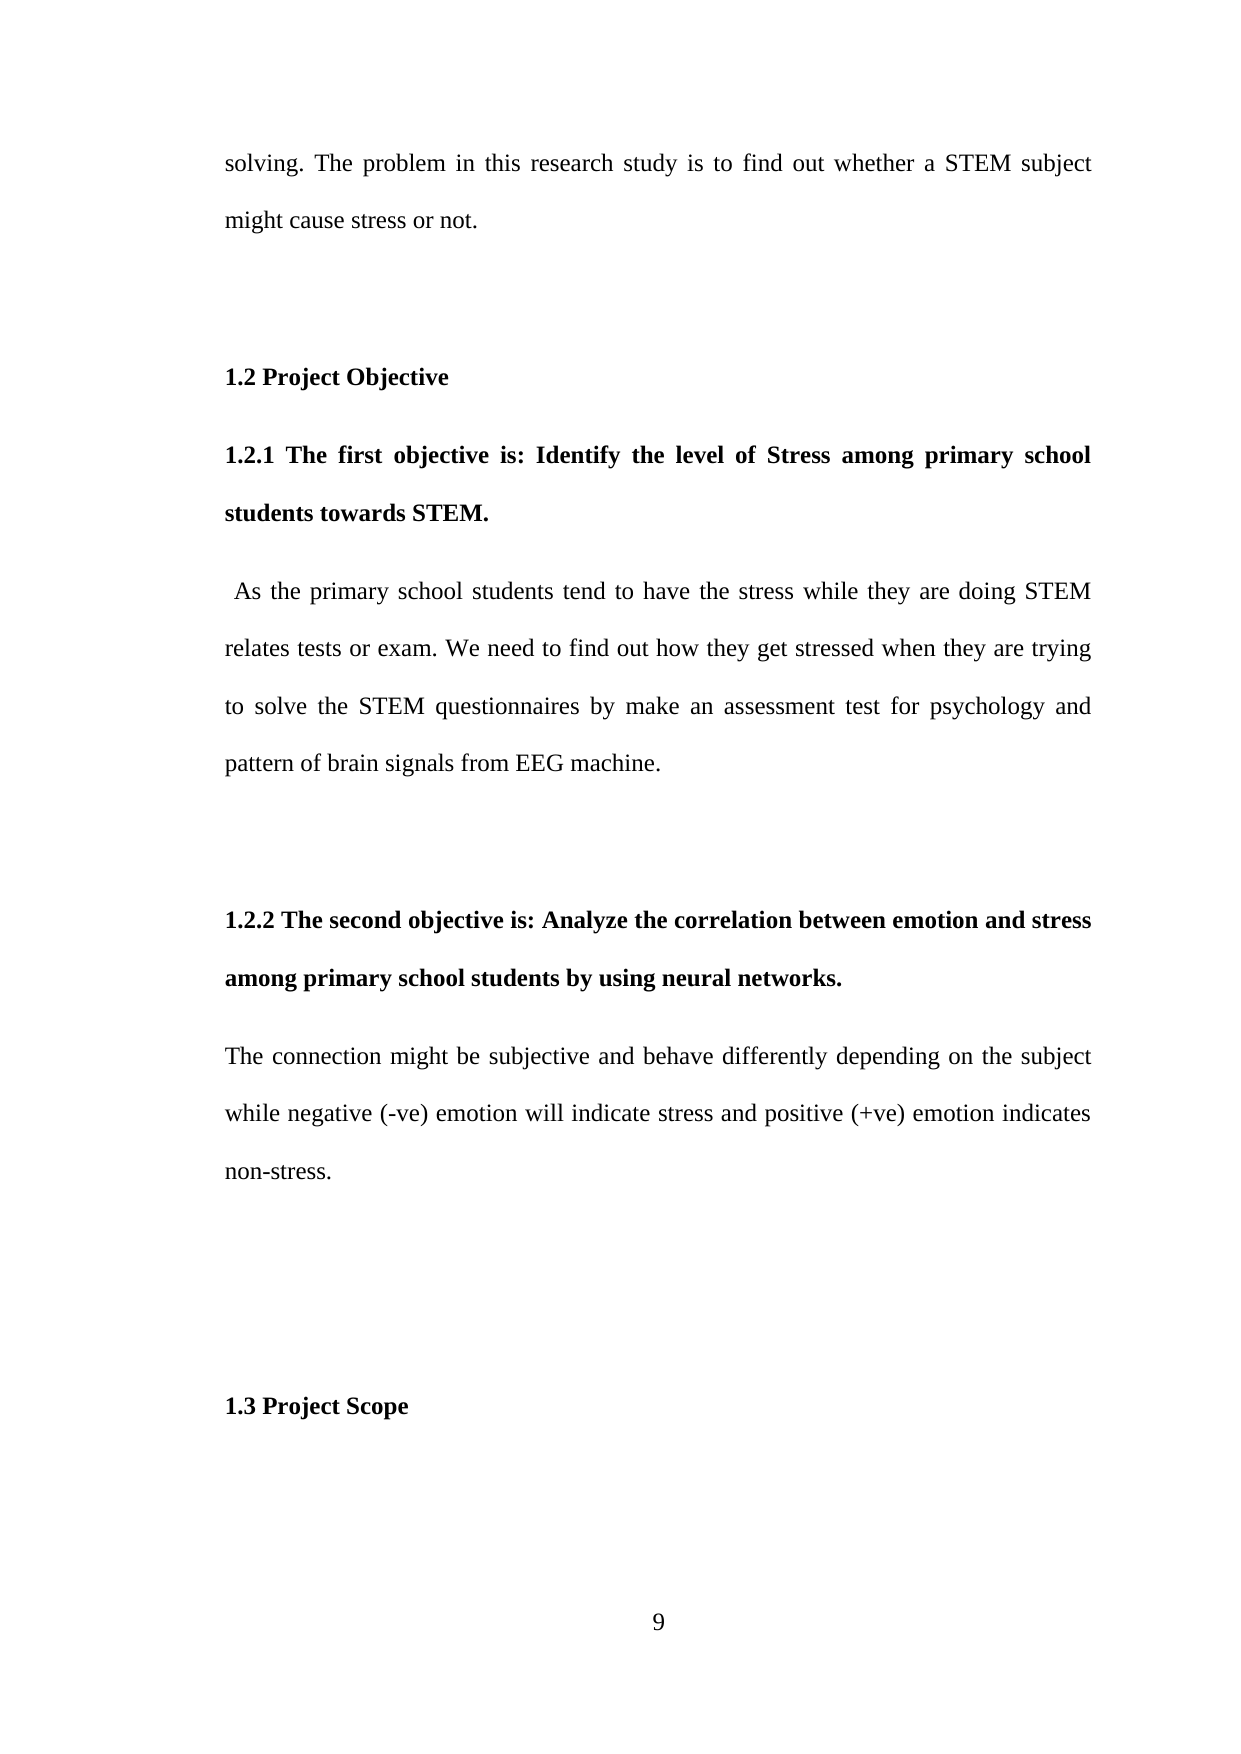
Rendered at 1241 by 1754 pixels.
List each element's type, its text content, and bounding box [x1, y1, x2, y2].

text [224, 148, 1092, 234]
text 1.2.2 The second objective is: Analyze the correlation between emotion and stress among primary school students by using neural networks. [224, 905, 1092, 991]
text The connection might be subjective and behave differently depending on the subject while negative (-ve) emotion will indicate stress and positive (+ve) emotion indicates non-stress. [224, 1041, 1092, 1185]
text 1.2.1 The first objective is: Identify the level of Stress among primary school students towards STEM. [224, 440, 1092, 526]
text 1.3 Project Scope [224, 1391, 1092, 1420]
text As the primary school students tend to have the stress while they are doing STEM relates tests or exam. We need to find out how they get stressed when they are trying to solve the STEM questionnaires by make an assessment test for psychology and pattern of brain signals from EEG machine. [224, 576, 1092, 777]
text 1.2 Project Objective [224, 362, 1092, 391]
